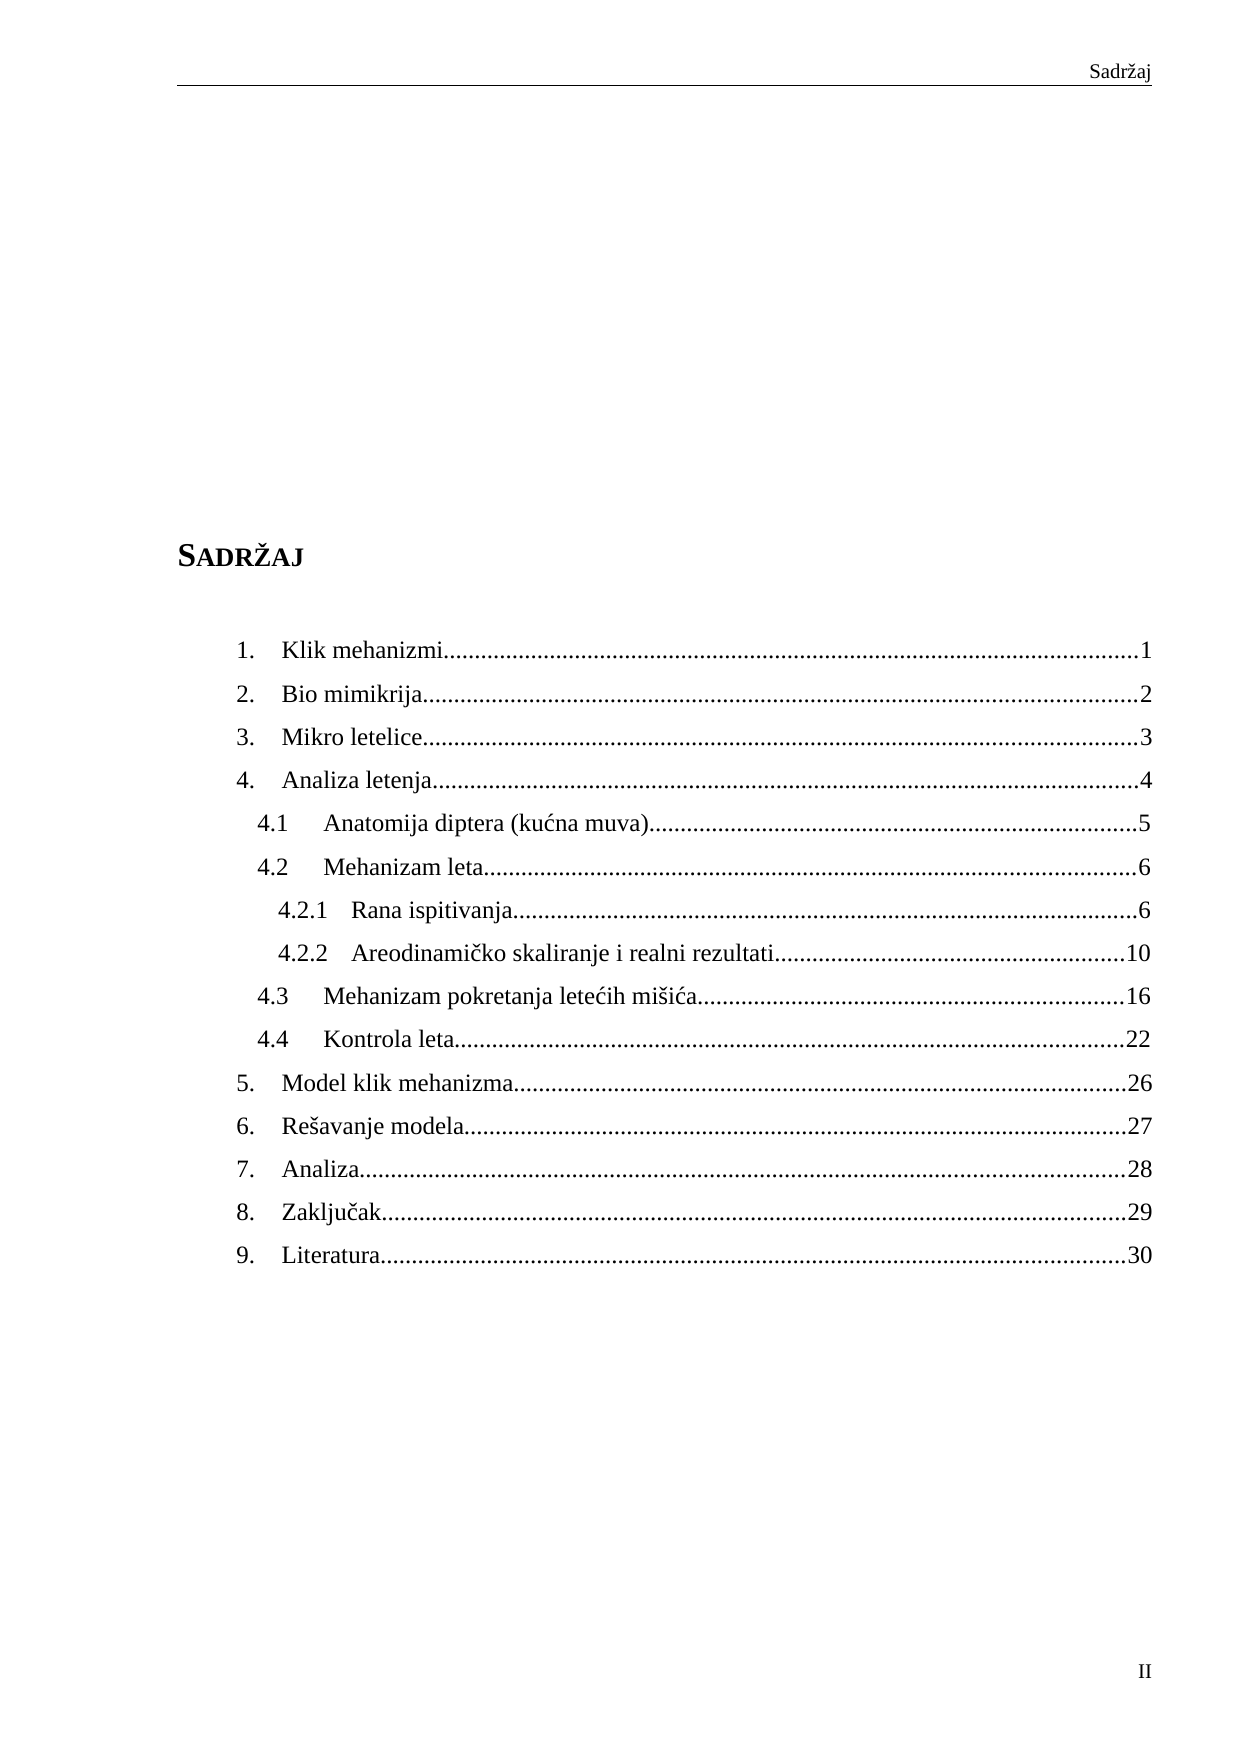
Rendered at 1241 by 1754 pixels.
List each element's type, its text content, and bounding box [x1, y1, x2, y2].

text 7. Analiza 28 [177, 1154, 1152, 1183]
text 4.2 Mehanizam leta 6 [198, 852, 1152, 880]
text Sadržaj [177, 535, 1152, 573]
text 4.3 Mehanizam pokretanja letećih mišića 16 [198, 981, 1152, 1010]
text 3. Mikro letelice 3 [177, 722, 1152, 751]
text 5. Model klik mehanizma 26 [177, 1068, 1152, 1096]
text 4.2.2 Areodinamičko skaliranje i realni rezultati 10 [219, 938, 1152, 967]
text 2. Bio mimikrija 2 [177, 679, 1152, 707]
text 4.1 Anatomija diptera (kućna muva) 5 [198, 808, 1152, 837]
text 8. Zaključak 29 [177, 1197, 1152, 1226]
text 4.4 Kontrola leta 22 [198, 1024, 1152, 1053]
text 4.2.1 Rana ispitivanja 6 [219, 895, 1152, 923]
text 9. Literatura 30 [177, 1241, 1152, 1269]
text 4. Analiza letenja 4 [177, 765, 1152, 794]
text 6. Rešavanje modela 27 [177, 1111, 1152, 1140]
text 1. Klik mehanizmi 1 [177, 635, 1152, 664]
